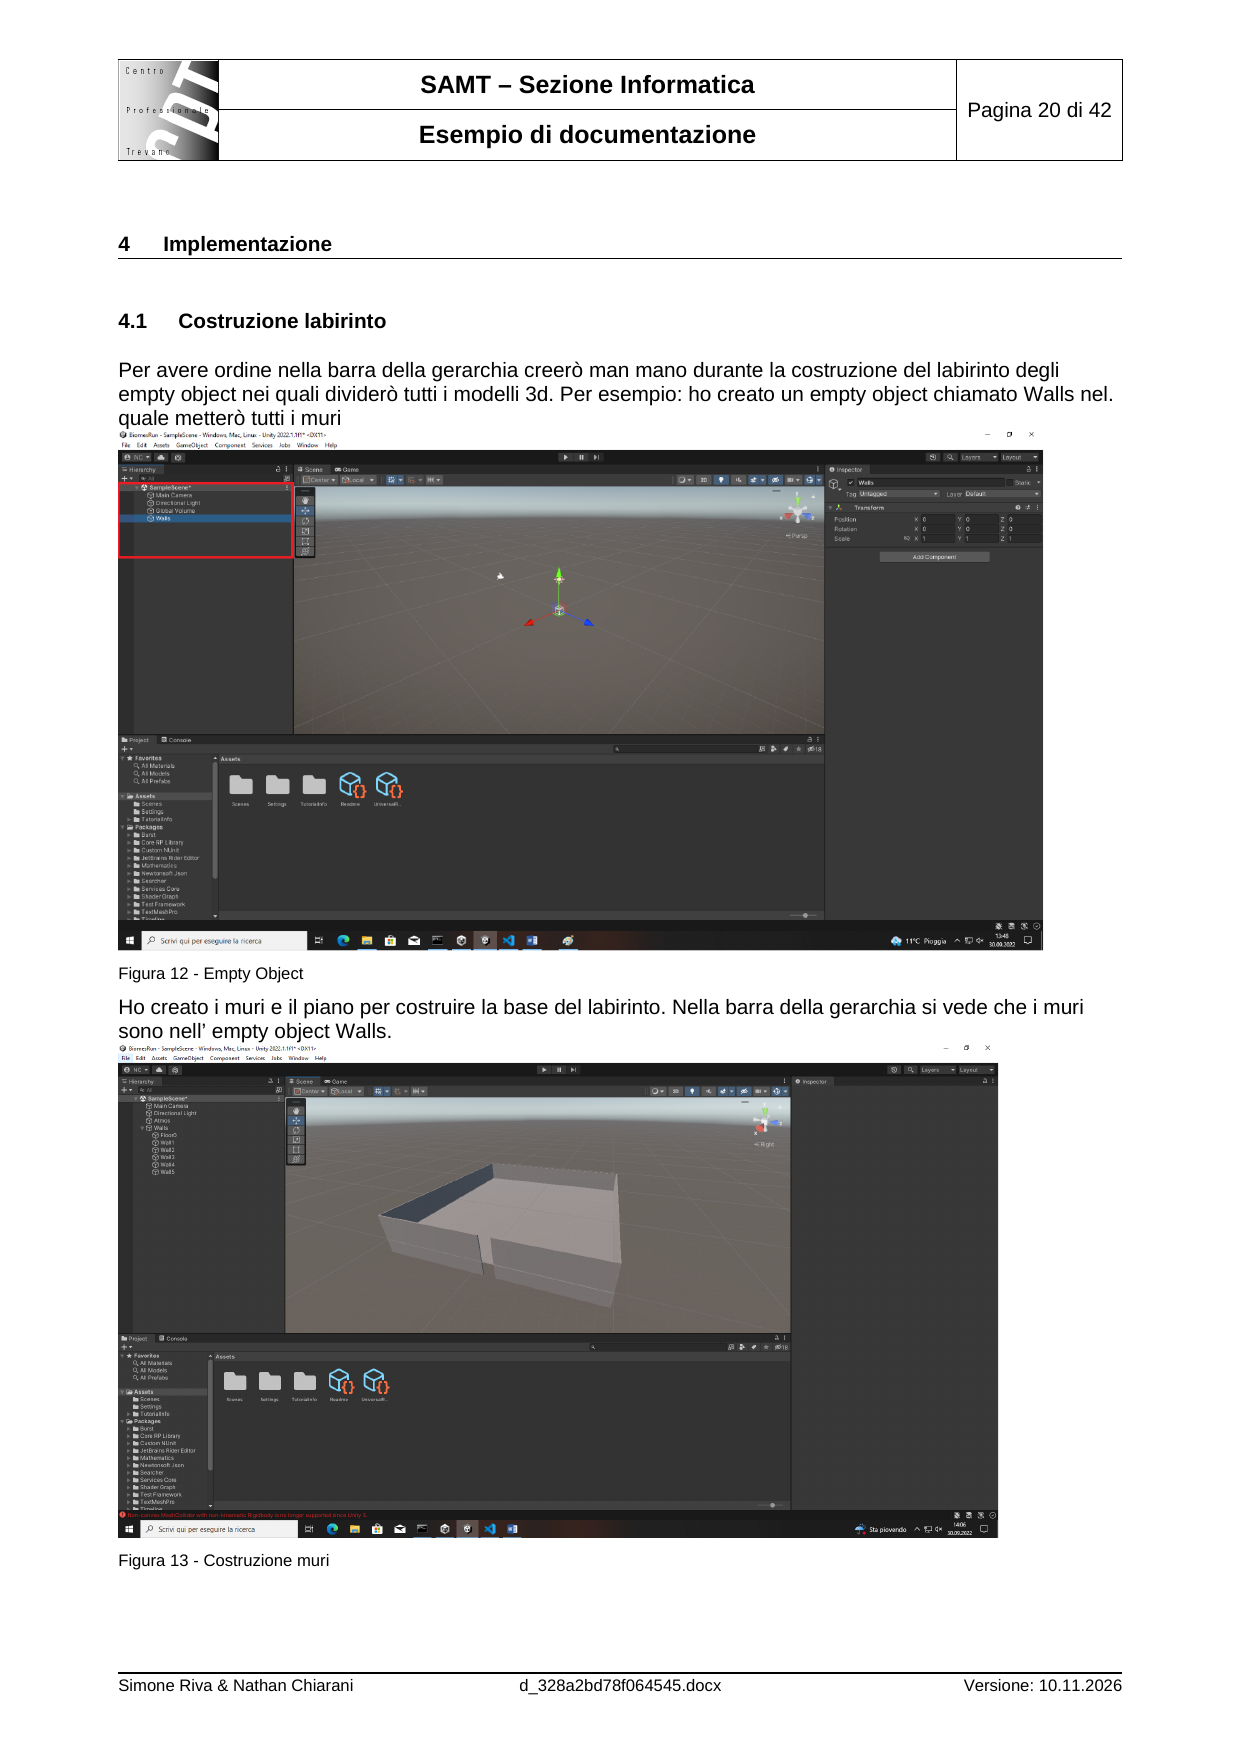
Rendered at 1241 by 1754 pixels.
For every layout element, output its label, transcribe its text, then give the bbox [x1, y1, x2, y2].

picture [118, 60, 219, 160]
subtitle Implementazione [118, 232, 1122, 258]
picture [118, 1043, 999, 1538]
subtitle Costruzione labirinto [118, 309, 1122, 333]
text Per avere ordine nella barra della gerarchia creerò man mano durante la costruzione del labirinto degli empty object nei quali dividerò tutti i modelli 3d. Per esempio: ho creato un empty object chiamato Walls nel. [118, 358, 1122, 406]
text Figura 12 - Empty Object [118, 963, 1122, 983]
picture [118, 429, 1044, 952]
text quale metterò tutti i muri [118, 406, 1122, 430]
text Figura 13 - Costruzione muri [118, 1551, 1122, 1570]
